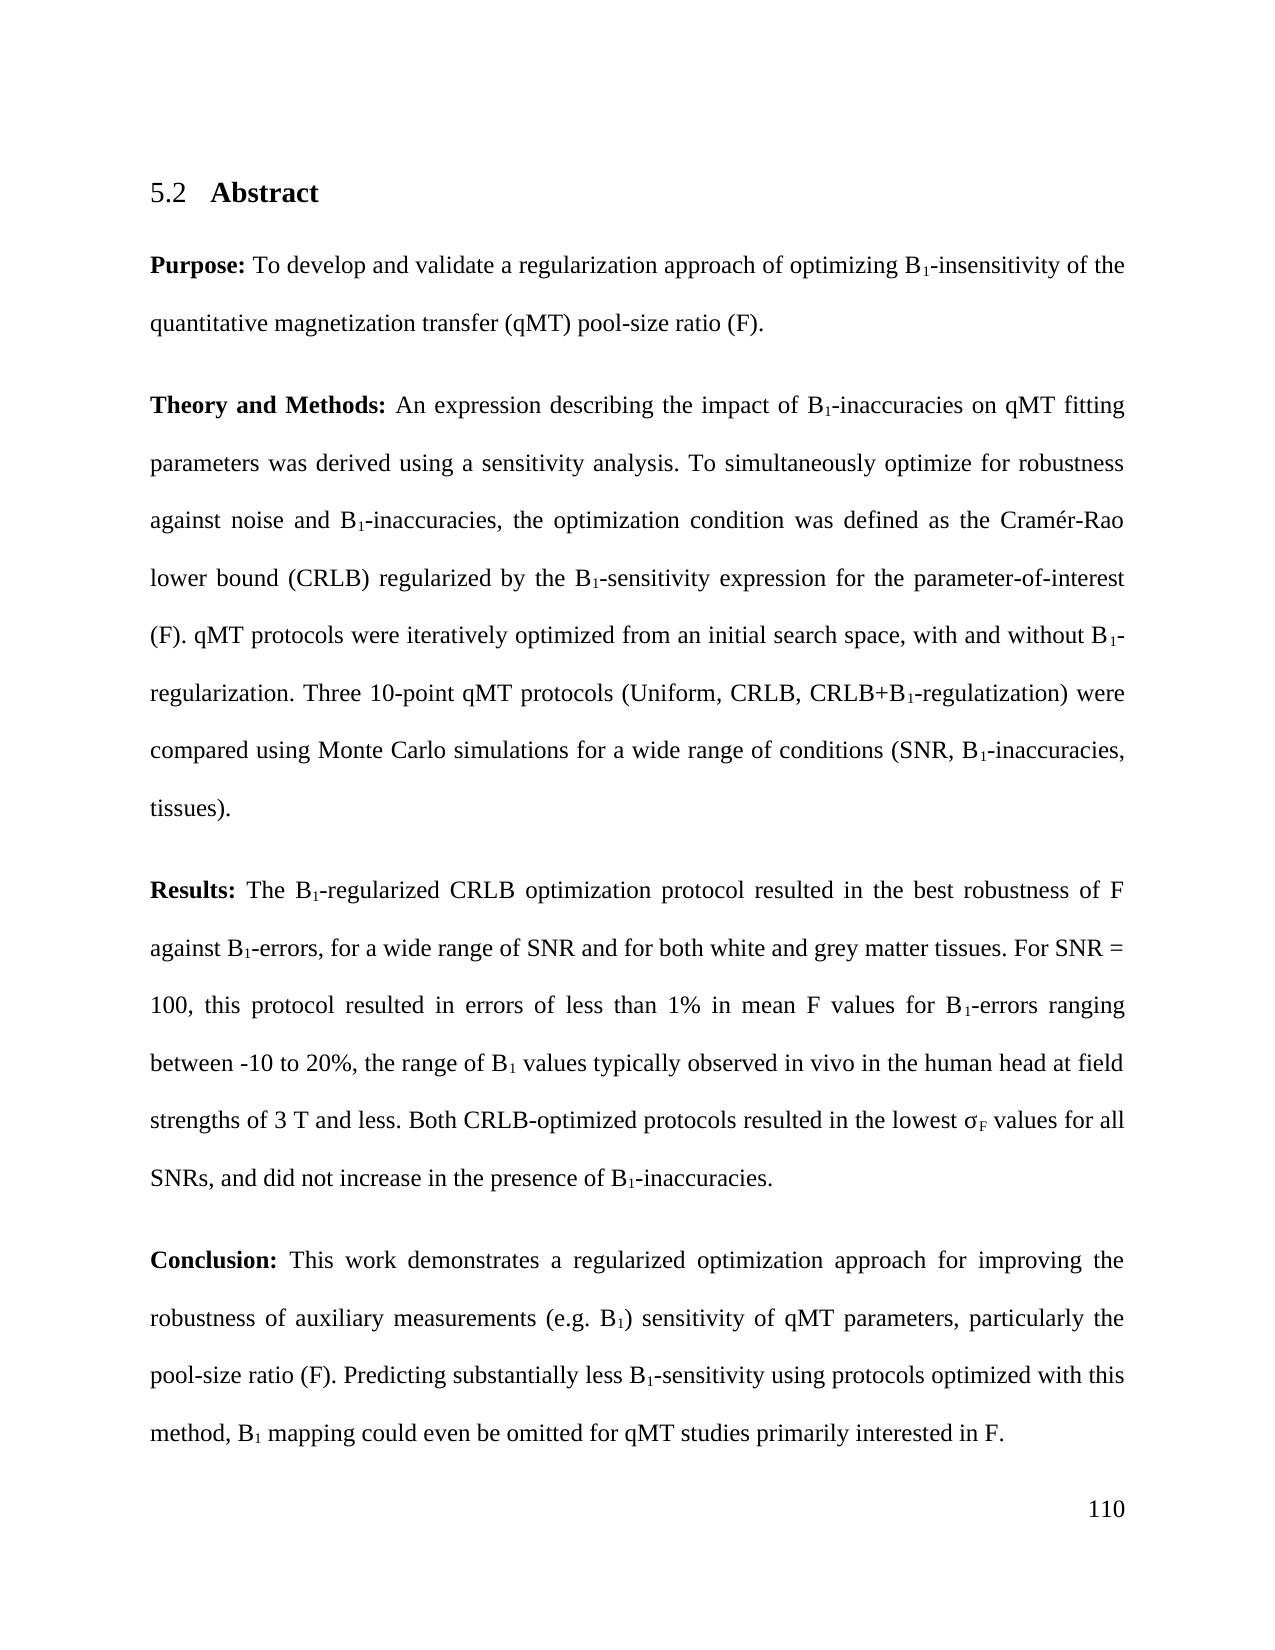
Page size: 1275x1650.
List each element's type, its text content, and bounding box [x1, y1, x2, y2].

text Conclusion: This work demonstrates a regularized optimization approach for improving the robustness of auxiliary measurements (e.g. B1) sensitivity of qMT parameters, particularly the pool-size ratio (F). Predicting substantially less B1-sensitivity using protocols optimized with this method, B1 mapping could even be omitted for qMT studies primarily interested in F. [150, 1245, 1125, 1447]
subtitle Abstract [150, 175, 1125, 208]
text Results: The B1-regularized CRLB optimization protocol resulted in the best robustness of F against B1-errors, for a wide range of SNR and for both white and grey matter tissues. For SNR = 100, this protocol resulted in errors of less than 1% in mean F values for B1-errors ranging between -10 to 20%, the range of B1 values typically observed in vivo in the human head at field strengths of 3 T and less. Both CRLB-optimized protocols resulted in the lowest σF values for all SNRs, and did not increase in the presence of B1-inaccuracies. [150, 875, 1125, 1192]
text Theory and Methods: An expression describing the impact of B1-inaccuracies on qMT fitting parameters was derived using a sensitivity analysis. To simultaneously optimize for robustness against noise and B1-inaccuracies, the optimization condition was defined as the Cramér-Rao lower bound (CRLB) regularized by the B1-sensitivity expression for the parameter-of-interest (F). qMT protocols were iteratively optimized from an initial search space, with and without B1-regularization. Three 10-point qMT protocols (Uniform, CRLB, CRLB+B1-regulatization) were compared using Monte Carlo simulations for a wide range of conditions (SNR, B1-inaccuracies, tissues). [150, 390, 1125, 822]
text Purpose: To develop and validate a regularization approach of optimizing B1-insensitivity of the quantitative magnetization transfer (qMT) pool-size ratio (F). [150, 250, 1125, 337]
